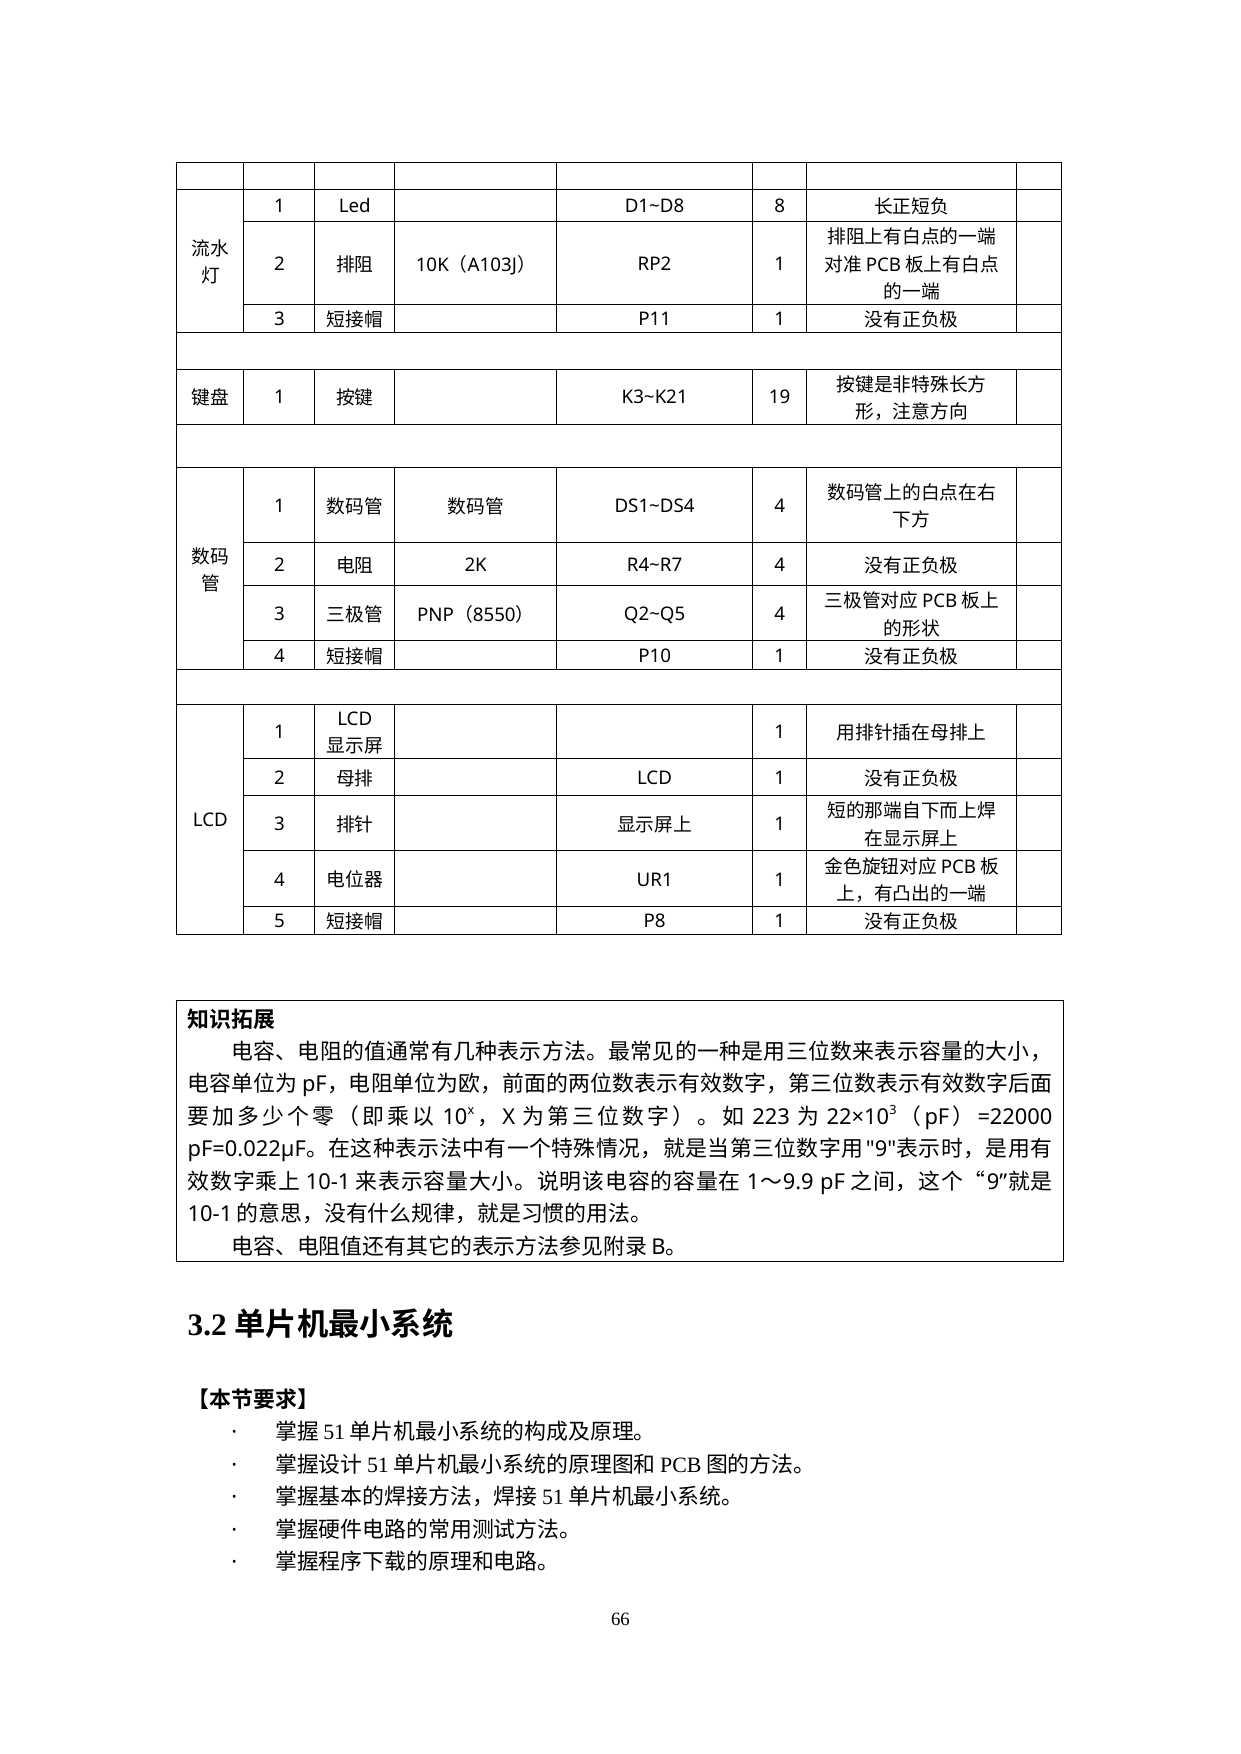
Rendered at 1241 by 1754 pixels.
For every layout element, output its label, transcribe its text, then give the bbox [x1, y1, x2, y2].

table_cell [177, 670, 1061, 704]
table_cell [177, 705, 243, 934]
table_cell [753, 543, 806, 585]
list 掌握设计51单片机最小系统的原理图和PCB图的方法。 [231, 1446, 1053, 1479]
list 掌握程序下载的原理和电路。 [231, 1544, 1053, 1576]
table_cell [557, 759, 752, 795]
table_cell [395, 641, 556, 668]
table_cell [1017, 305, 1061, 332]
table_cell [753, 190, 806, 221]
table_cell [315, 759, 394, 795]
subtitle 3.2 单片机最小系统 [187, 1289, 1053, 1354]
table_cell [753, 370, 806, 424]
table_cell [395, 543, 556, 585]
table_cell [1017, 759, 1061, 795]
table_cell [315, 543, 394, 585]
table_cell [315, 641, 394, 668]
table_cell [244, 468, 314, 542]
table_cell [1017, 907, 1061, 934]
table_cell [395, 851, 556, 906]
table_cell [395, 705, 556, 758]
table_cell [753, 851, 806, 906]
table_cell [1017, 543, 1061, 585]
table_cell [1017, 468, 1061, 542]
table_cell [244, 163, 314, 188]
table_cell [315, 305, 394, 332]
list 掌握基本的焊接方法，焊接51单片机最小系统。 [231, 1479, 1053, 1511]
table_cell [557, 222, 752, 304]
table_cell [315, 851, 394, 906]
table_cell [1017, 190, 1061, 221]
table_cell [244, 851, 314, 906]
list 掌握51单片机最小系统的构成及原理。 [231, 1414, 1053, 1446]
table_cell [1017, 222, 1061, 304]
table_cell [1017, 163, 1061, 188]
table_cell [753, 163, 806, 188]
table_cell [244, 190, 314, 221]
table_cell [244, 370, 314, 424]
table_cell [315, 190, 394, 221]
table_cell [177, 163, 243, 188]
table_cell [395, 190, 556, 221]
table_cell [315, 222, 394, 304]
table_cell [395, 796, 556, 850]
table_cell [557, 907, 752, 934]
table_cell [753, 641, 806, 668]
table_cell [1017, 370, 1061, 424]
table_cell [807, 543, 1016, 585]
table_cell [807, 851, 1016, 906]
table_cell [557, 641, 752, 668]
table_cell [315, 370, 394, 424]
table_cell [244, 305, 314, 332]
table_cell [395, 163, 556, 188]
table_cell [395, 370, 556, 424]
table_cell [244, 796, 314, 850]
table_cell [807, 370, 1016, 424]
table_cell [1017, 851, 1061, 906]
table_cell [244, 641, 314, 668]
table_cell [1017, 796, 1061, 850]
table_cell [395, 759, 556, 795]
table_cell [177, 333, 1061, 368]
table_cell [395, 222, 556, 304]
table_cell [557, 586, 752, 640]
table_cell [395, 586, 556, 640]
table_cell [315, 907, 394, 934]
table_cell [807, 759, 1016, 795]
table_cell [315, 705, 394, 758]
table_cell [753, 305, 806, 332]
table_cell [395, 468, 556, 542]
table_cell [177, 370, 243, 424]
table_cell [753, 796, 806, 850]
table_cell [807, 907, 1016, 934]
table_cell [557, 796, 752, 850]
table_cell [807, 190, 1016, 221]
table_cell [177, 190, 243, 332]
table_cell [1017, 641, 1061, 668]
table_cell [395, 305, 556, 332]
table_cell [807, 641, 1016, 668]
text 【本节要求】 [187, 1381, 1053, 1414]
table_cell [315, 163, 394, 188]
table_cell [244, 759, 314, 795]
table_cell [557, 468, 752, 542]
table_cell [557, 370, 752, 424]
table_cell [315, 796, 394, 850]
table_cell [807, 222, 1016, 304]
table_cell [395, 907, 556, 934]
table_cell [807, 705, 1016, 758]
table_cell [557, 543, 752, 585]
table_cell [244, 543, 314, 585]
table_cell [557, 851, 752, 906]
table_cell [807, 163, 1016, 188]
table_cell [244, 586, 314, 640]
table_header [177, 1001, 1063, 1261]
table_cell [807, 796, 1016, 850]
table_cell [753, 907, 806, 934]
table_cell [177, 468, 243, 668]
list 掌握硬件电路的常用测试方法。 [231, 1511, 1053, 1544]
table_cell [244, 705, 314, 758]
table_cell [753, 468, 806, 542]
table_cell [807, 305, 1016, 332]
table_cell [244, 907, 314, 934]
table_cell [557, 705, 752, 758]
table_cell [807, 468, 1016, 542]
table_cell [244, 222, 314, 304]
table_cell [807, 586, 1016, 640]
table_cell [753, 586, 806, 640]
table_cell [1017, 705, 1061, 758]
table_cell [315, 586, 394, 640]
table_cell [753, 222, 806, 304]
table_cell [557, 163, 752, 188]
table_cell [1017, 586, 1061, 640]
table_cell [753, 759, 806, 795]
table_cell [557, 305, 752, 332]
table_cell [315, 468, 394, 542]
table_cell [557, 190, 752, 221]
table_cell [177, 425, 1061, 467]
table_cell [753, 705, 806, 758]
